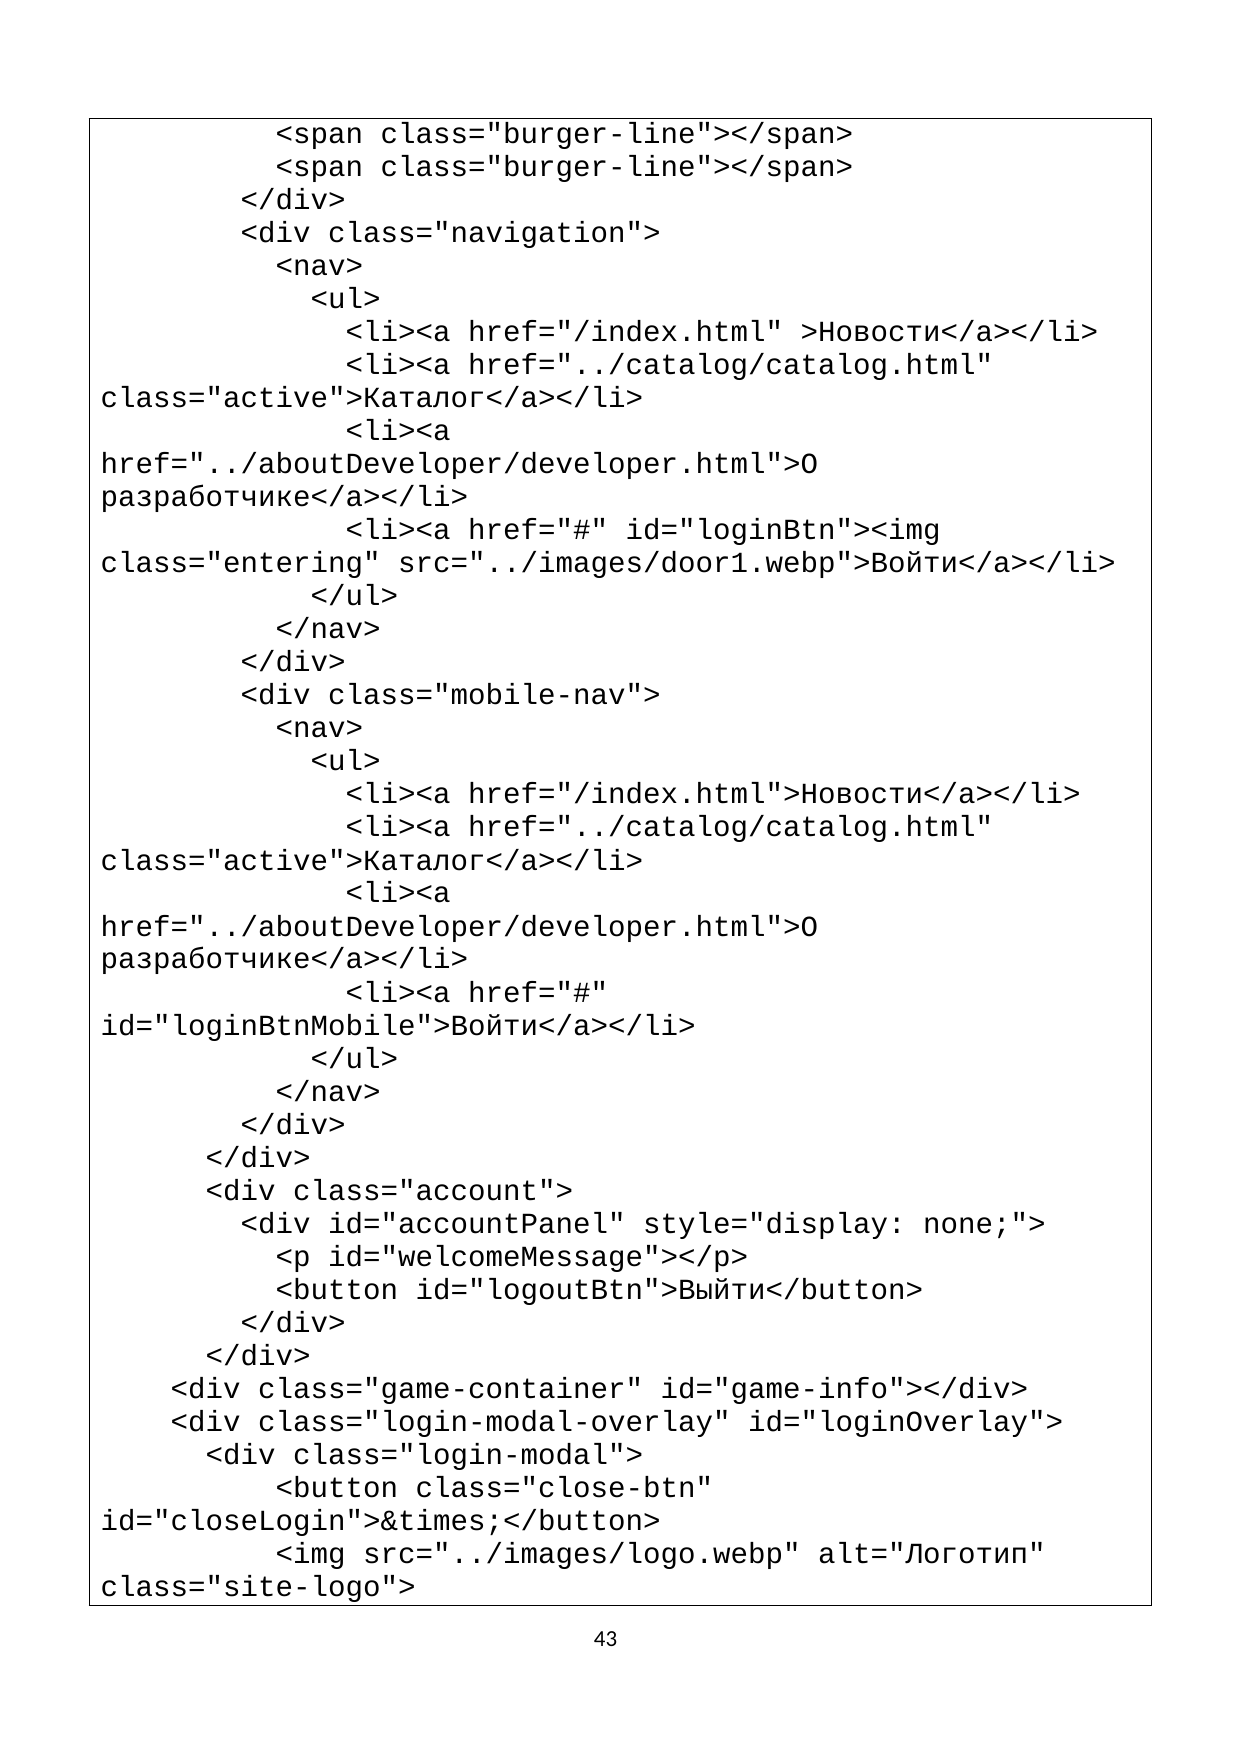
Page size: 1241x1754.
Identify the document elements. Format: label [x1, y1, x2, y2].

table_header [90, 119, 1151, 1605]
